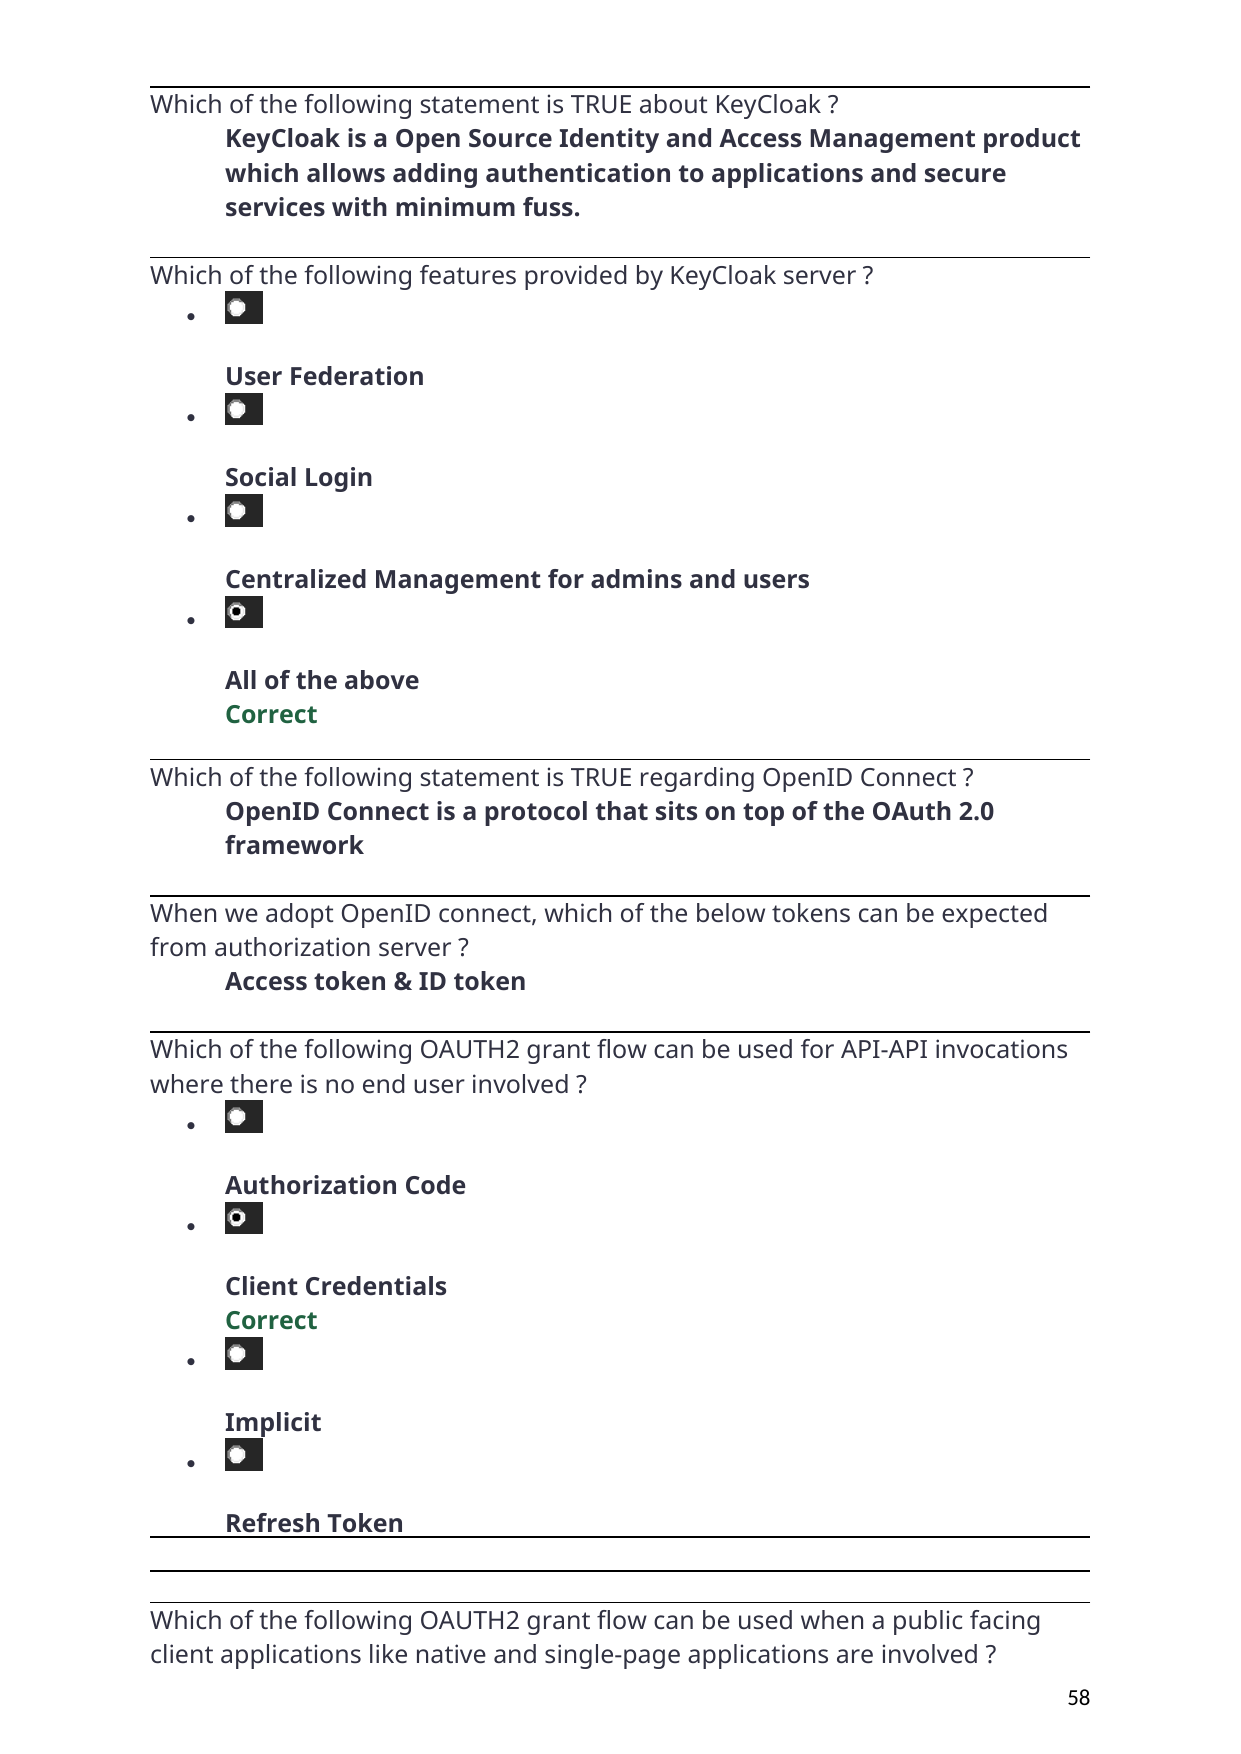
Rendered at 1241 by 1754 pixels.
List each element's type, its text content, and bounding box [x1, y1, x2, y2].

text Refresh Token [225, 1506, 1090, 1536]
text Correct [225, 697, 1090, 731]
text Social Login [225, 460, 1090, 494]
text Access token & ID token [225, 964, 1090, 998]
text All of the above [225, 663, 1090, 697]
text Centralized Management for admins and users [225, 561, 1090, 596]
text Which of the following statement is TRUE about KeyCloak ? [150, 88, 1090, 121]
text Which of the following OAUTH2 grant flow can be used when a public facing client applications like native and single-page applications are involved ? [150, 1603, 1090, 1671]
text When we adopt OpenID connect, which of the below tokens can be expected from authorization server ? [150, 897, 1090, 964]
text Correct [225, 1303, 1090, 1337]
text KeyCloak is a Open Source Identity and Access Management product which allows adding authentication to applications and secure services with minimum fuss. [225, 121, 1090, 223]
text User Federation [225, 359, 1090, 393]
text Which of the following OAUTH2 grant flow can be used for API-API invocations where there is no end user involved ? [150, 1033, 1090, 1100]
text Authorization Code [225, 1168, 1090, 1202]
text Which of the following features provided by KeyCloak server ? [150, 258, 1090, 291]
text Implicit [225, 1404, 1090, 1438]
text OpenID Connect is a protocol that sits on top of the OAuth 2.0 framework [225, 794, 1090, 862]
text Which of the following statement is TRUE regarding OpenID Connect ? [150, 760, 1090, 794]
text Client Credentials [225, 1269, 1090, 1303]
